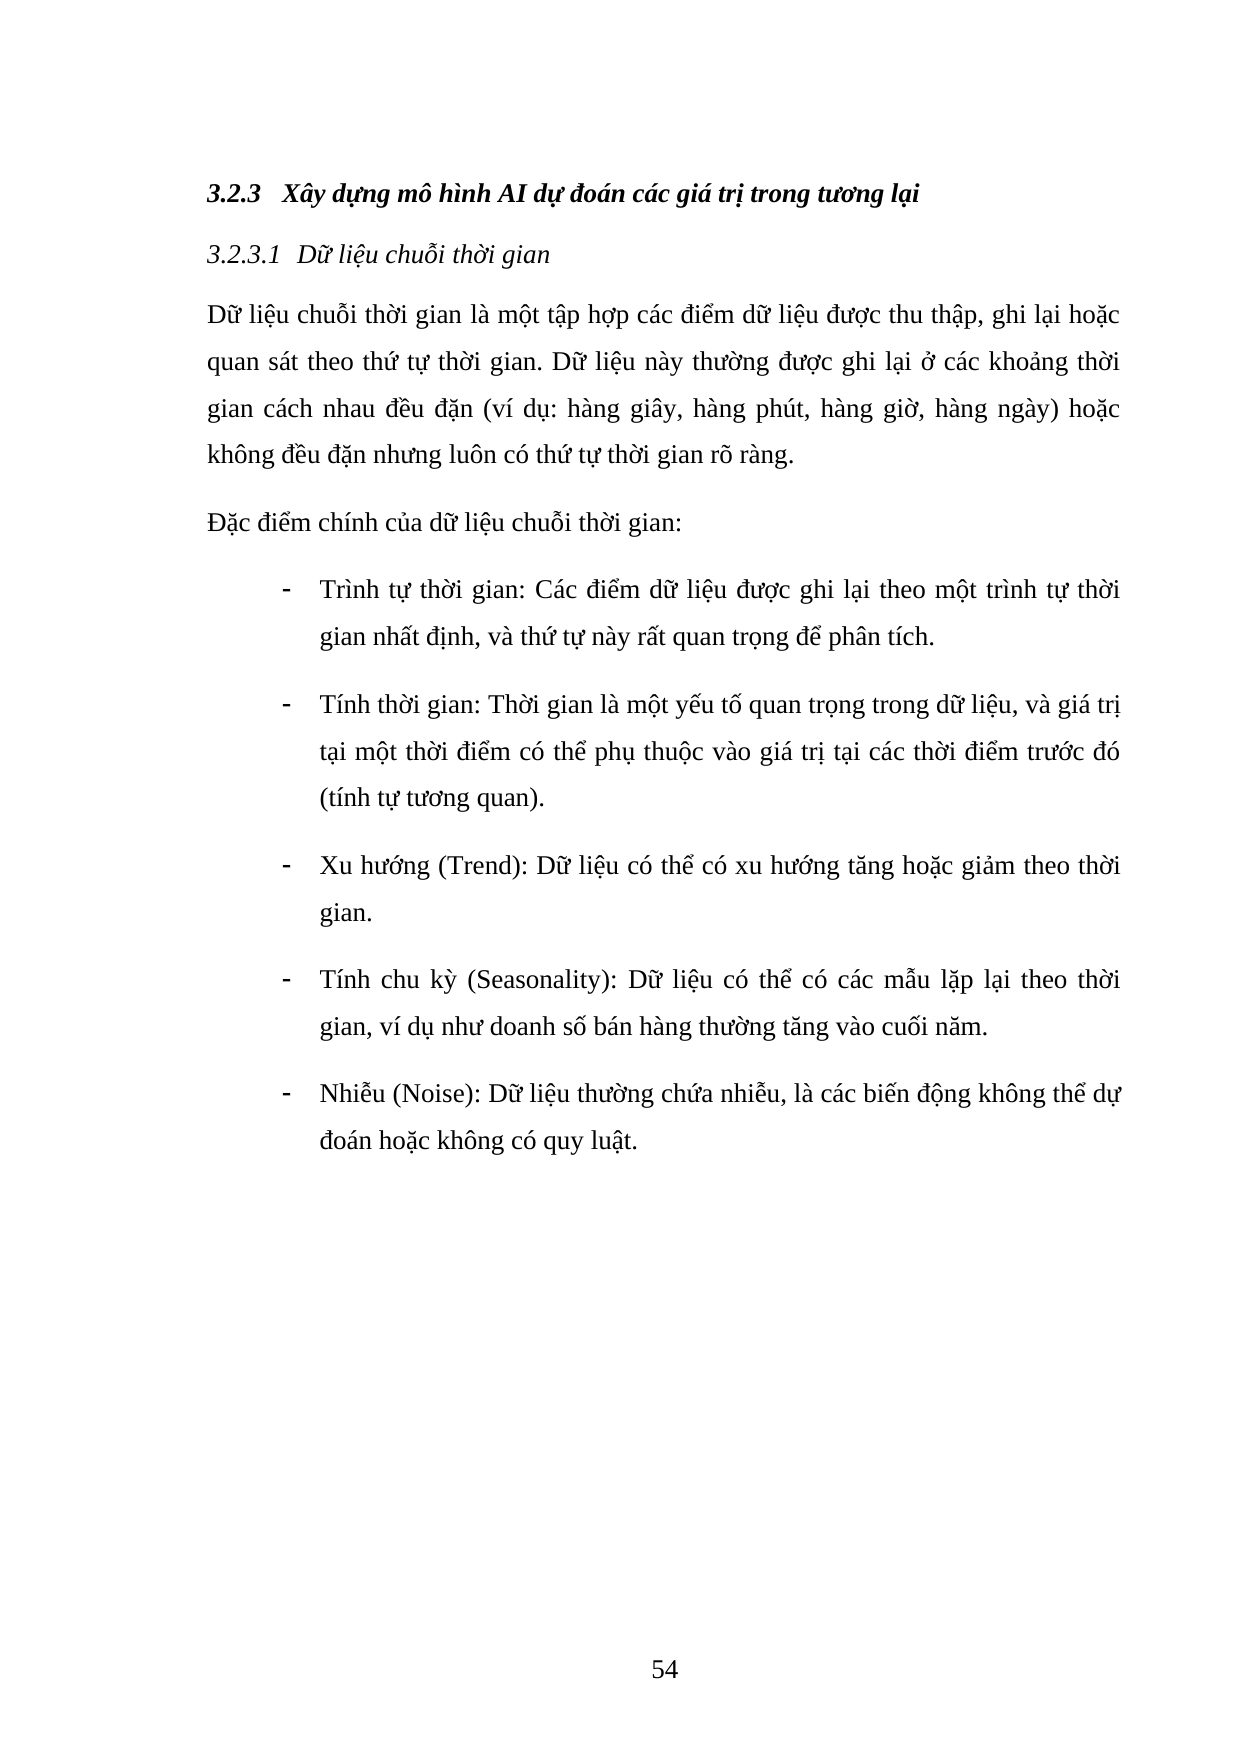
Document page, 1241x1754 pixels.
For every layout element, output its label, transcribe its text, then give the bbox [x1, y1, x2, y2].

list Trình tự thời gian: Các điểm dữ liệu được ghi lại theo một trình tự thời gian nhất định, và thứ tự này rất quan trọng để phân tích. [282, 574, 1122, 652]
list Tính chu kỳ (Seasonality): Dữ liệu có thể có các mẫu lặp lại theo thời gian, ví dụ như doanh số bán hàng thường tăng vào cuối năm. [282, 963, 1122, 1041]
subtitle Dữ liệu chuỗi thời gian [207, 238, 1122, 269]
text Dữ liệu chuỗi thời gian là một tập hợp các điểm dữ liệu được thu thập, ghi lại hoặc quan sát theo thứ tự thời gian. Dữ liệu này thường được ghi lại ở các khoảng thời gian cách nhau đều đặn (ví dụ: hàng giây, hàng phút, hàng giờ, hàng ngày) hoặc không đều đặn nhưng luôn có thứ tự thời gian rõ ràng. [207, 299, 1122, 470]
subtitle Xây dựng mô hình AI dự đoán các giá trị trong tương lại [207, 177, 1122, 208]
list Tính thời gian: Thời gian là một yếu tố quan trọng trong dữ liệu, và giá trị tại một thời điểm có thể phụ thuộc vào giá trị tại các thời điểm trước đó (tính tự tương quan). [282, 688, 1122, 812]
list Xu hướng (Trend): Dữ liệu có thể có xu hướng tăng hoặc giảm theo thời gian. [282, 849, 1122, 927]
text Đặc điểm chính của dữ liệu chuỗi thời gian: [207, 506, 1122, 537]
list Nhiễu (Noise): Dữ liệu thường chứa nhiễu, là các biến động không thể dự đoán hoặc không có quy luật. [282, 1077, 1122, 1155]
